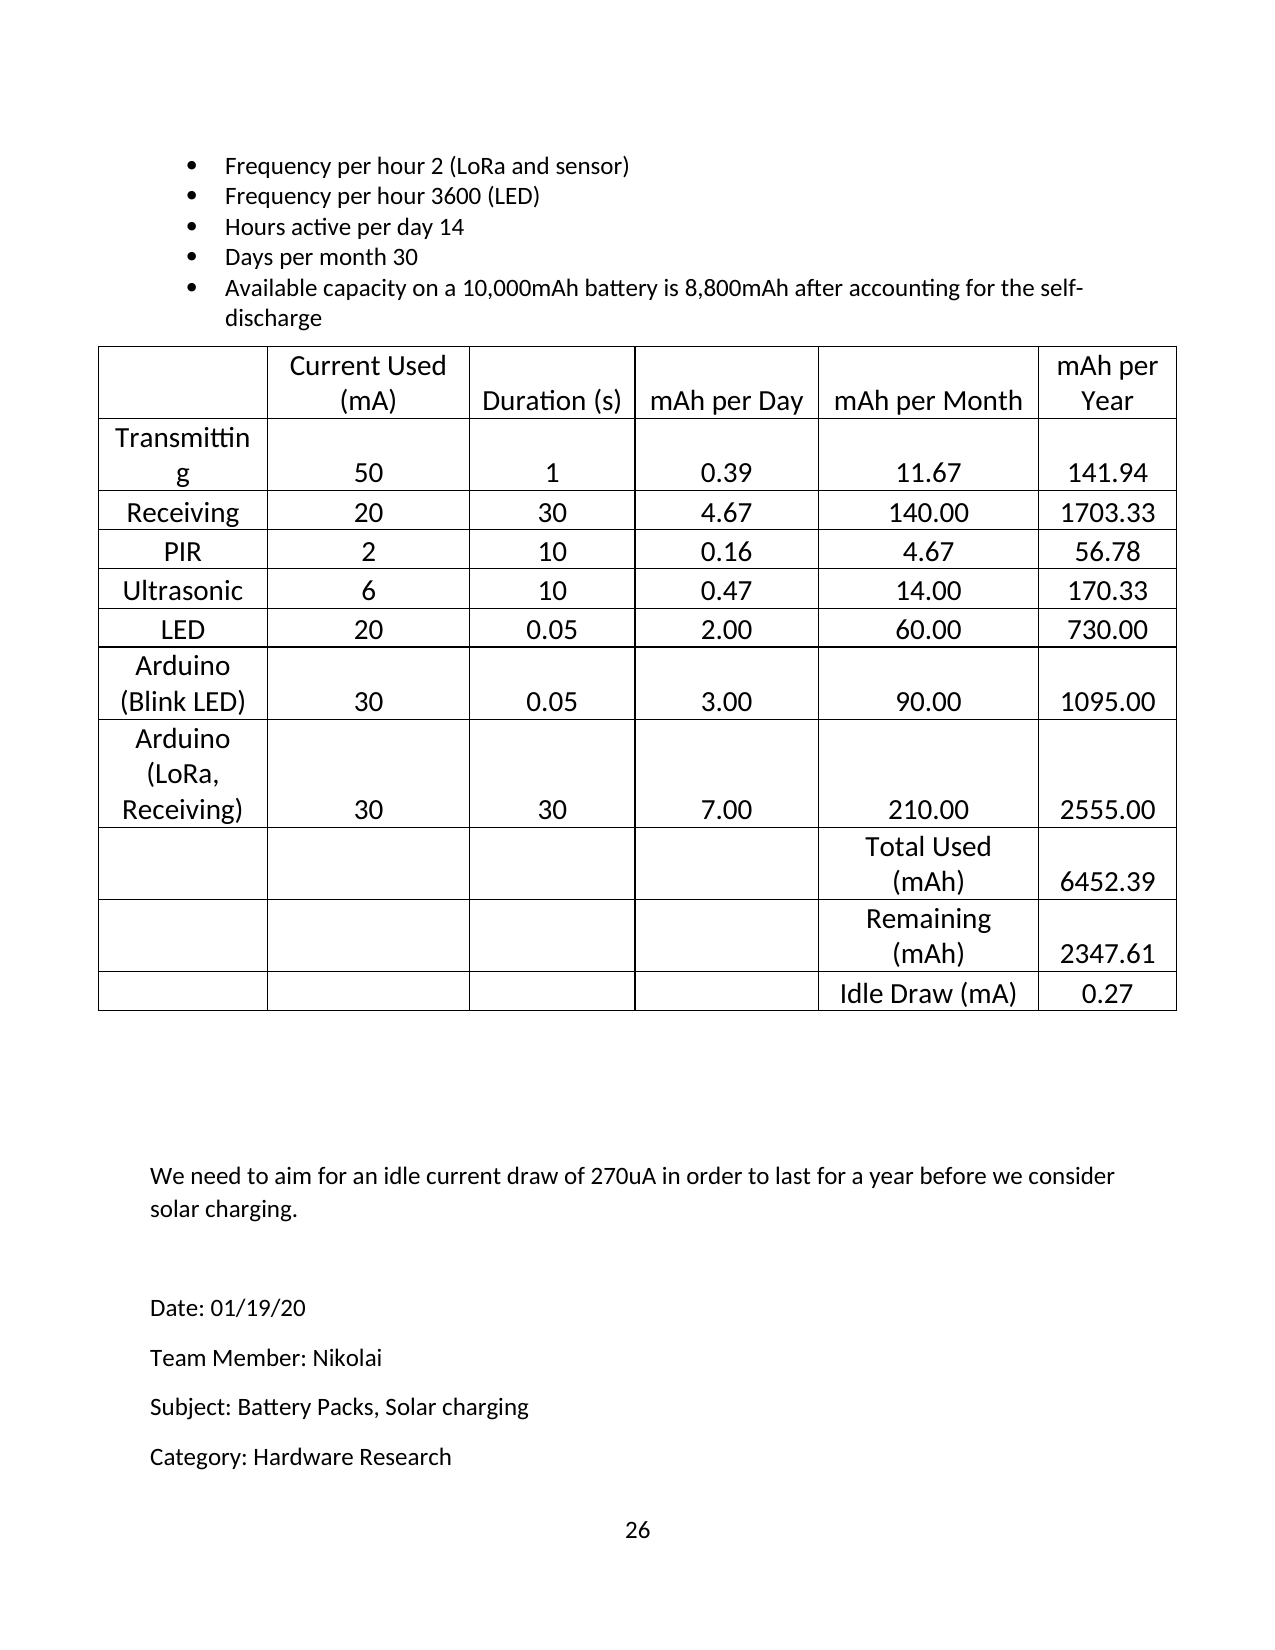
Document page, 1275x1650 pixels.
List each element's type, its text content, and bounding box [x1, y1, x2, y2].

table_cell 30 [470, 491, 634, 529]
table_header Duration (s) [470, 347, 634, 418]
text Date: 01/19/20 [150, 1292, 1125, 1323]
table_cell 0.47 [636, 569, 818, 607]
text Subject: Battery Packs, Solar charging [150, 1391, 1125, 1422]
table_cell 30 [268, 720, 469, 827]
table_cell LED [99, 609, 267, 646]
table_header mAh per Day [636, 347, 818, 418]
table_cell 14.00 [819, 569, 1038, 607]
table_cell 1703.33 [1039, 491, 1176, 529]
table_cell [99, 828, 267, 899]
table_cell Arduino (Blink LED) [99, 648, 267, 719]
table_cell 10 [470, 530, 634, 568]
table_cell 2555.00 [1039, 720, 1176, 827]
table_cell 6452.39 [1039, 828, 1176, 899]
list Frequency per hour 3600 (LED) [187, 181, 1125, 211]
table_cell [470, 828, 634, 899]
list Days per month 30 [187, 242, 1125, 272]
table_cell 0.16 [636, 530, 818, 568]
table_cell Remaining (mAh) [819, 900, 1038, 971]
table_cell [470, 900, 634, 971]
table_cell 2.00 [636, 609, 818, 646]
table_cell 20 [268, 609, 469, 646]
table_cell 11.67 [819, 419, 1038, 490]
table_cell 30 [470, 720, 634, 827]
table_cell 2347.61 [1039, 900, 1176, 971]
table_cell [470, 972, 634, 1010]
table_cell [636, 972, 818, 1010]
text Category: Hardware Research [150, 1441, 1125, 1471]
table_cell 0.05 [470, 648, 634, 719]
table_header mAh per Month [819, 347, 1038, 418]
table_header mAh per Year [1039, 347, 1176, 418]
table_cell 10 [470, 569, 634, 607]
table_cell 1095.00 [1039, 648, 1176, 719]
table_cell Ultrasonic [99, 569, 267, 607]
table_cell [268, 828, 469, 899]
table_cell [99, 972, 267, 1010]
table_header Current Used (mA) [268, 347, 469, 418]
table_cell [268, 900, 469, 971]
table_cell 7.00 [636, 720, 818, 827]
table_cell 2 [268, 530, 469, 568]
table_cell [636, 828, 818, 899]
text Team Member: Nikolai [150, 1342, 1125, 1372]
table_cell 6 [268, 569, 469, 607]
table_cell 4.67 [819, 530, 1038, 568]
table_cell Transmitting [99, 419, 267, 490]
table_cell 60.00 [819, 609, 1038, 646]
table_cell 0.27 [1039, 972, 1176, 1010]
table_cell 170.33 [1039, 569, 1176, 607]
table_cell 1 [470, 419, 634, 490]
table_cell 50 [268, 419, 469, 490]
text We need to aim for an idle current draw of 270uA in order to last for a year before we consider solar charging. [150, 1160, 1125, 1223]
table_cell Receiving [99, 491, 267, 529]
list Hours active per day 14 [187, 211, 1125, 242]
table_cell Arduino (LoRa, Receiving) [99, 720, 267, 827]
table_cell 3.00 [636, 648, 818, 719]
table_cell 56.78 [1039, 530, 1176, 568]
table_cell 90.00 [819, 648, 1038, 719]
table_cell 140.00 [819, 491, 1038, 529]
table_header [99, 347, 267, 418]
table_cell 0.39 [636, 419, 818, 490]
table_cell Total Used (mAh) [819, 828, 1038, 899]
table_cell 20 [268, 491, 469, 529]
table_cell 30 [268, 648, 469, 719]
table_cell PIR [99, 530, 267, 568]
table_cell 210.00 [819, 720, 1038, 827]
table_cell Idle Draw (mA) [819, 972, 1038, 1010]
table_cell [636, 900, 818, 971]
table_cell 4.67 [636, 491, 818, 529]
table_cell 730.00 [1039, 609, 1176, 646]
table_cell 141.94 [1039, 419, 1176, 490]
table_cell [268, 972, 469, 1010]
table_cell [99, 900, 267, 971]
table_cell 0.05 [470, 609, 634, 646]
list Frequency per hour 2 (LoRa and sensor) [187, 150, 1125, 181]
list Available capacity on a 10,000mAh battery is 8,800mAh after accounting for the self-discharge [187, 272, 1125, 333]
